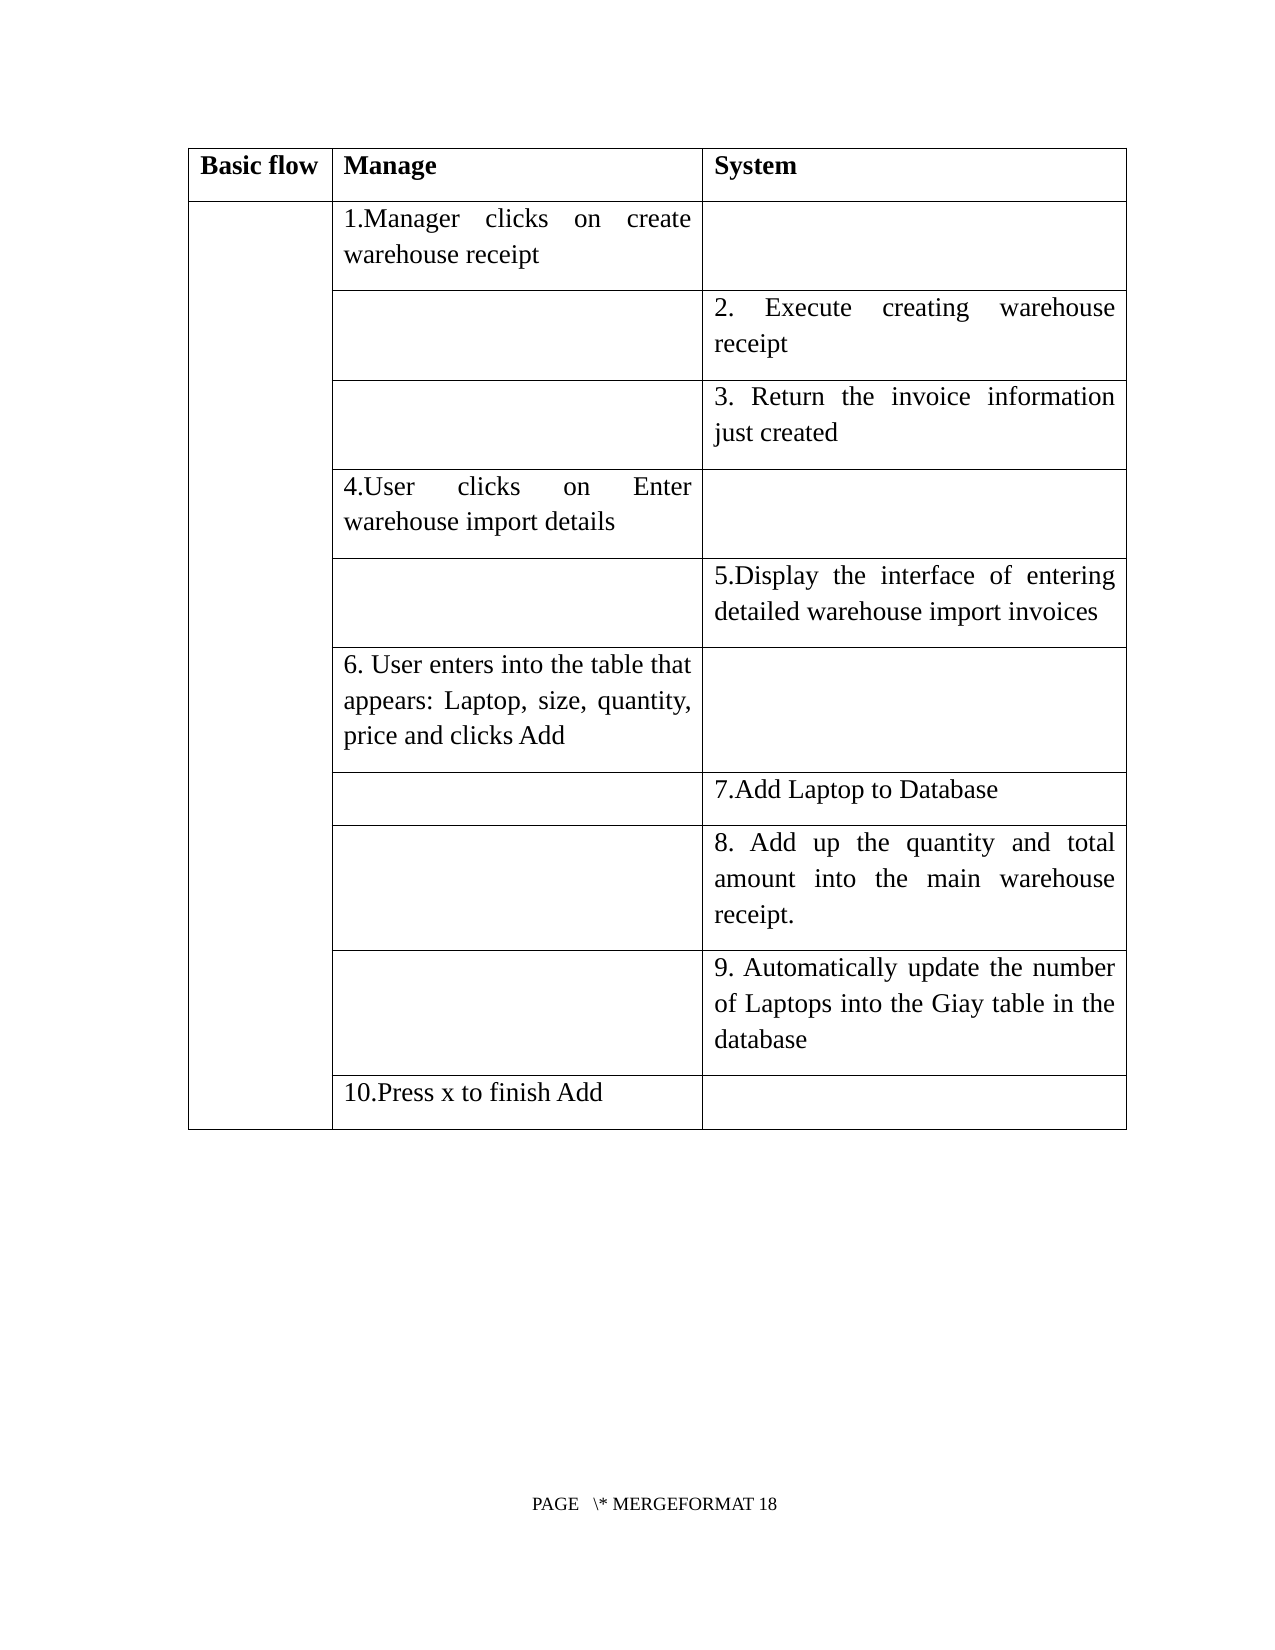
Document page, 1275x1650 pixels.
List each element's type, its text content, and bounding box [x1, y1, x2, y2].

table_header Manage [333, 149, 702, 201]
table_cell [333, 291, 702, 379]
table_cell [703, 648, 1126, 772]
table_cell [703, 202, 1126, 290]
table_cell 6. User enters into the table that appears: Laptop, size, quantity, price and clicks Add [333, 648, 702, 772]
table_cell 5.Display the interface of entering detailed warehouse import invoices [703, 559, 1126, 647]
table_cell [333, 773, 702, 825]
table_header System [703, 149, 1126, 201]
table_cell 1.Manager clicks on create warehouse receipt [333, 202, 702, 290]
table_cell 9. Automatically update the number of Laptops into the Giay table in the database [703, 951, 1126, 1075]
table_cell [703, 1076, 1126, 1128]
table_header Basic flow [189, 149, 332, 201]
table_cell [333, 951, 702, 1075]
table_cell 2. Execute creating warehouse receipt [703, 291, 1126, 379]
table_cell [333, 381, 702, 469]
table_cell [333, 826, 702, 950]
table_cell 8. Add up the quantity and total amount into the main warehouse receipt. [703, 826, 1126, 950]
table_cell 7.Add Laptop to Database [703, 773, 1126, 825]
table_cell [333, 559, 702, 647]
table_cell 4.User clicks on Enter warehouse import details [333, 470, 702, 558]
table_cell [189, 202, 332, 1128]
table_cell [703, 470, 1126, 558]
table_cell 10.Press x to finish Add [333, 1076, 702, 1128]
table_cell 3. Return the invoice information just created [703, 381, 1126, 469]
